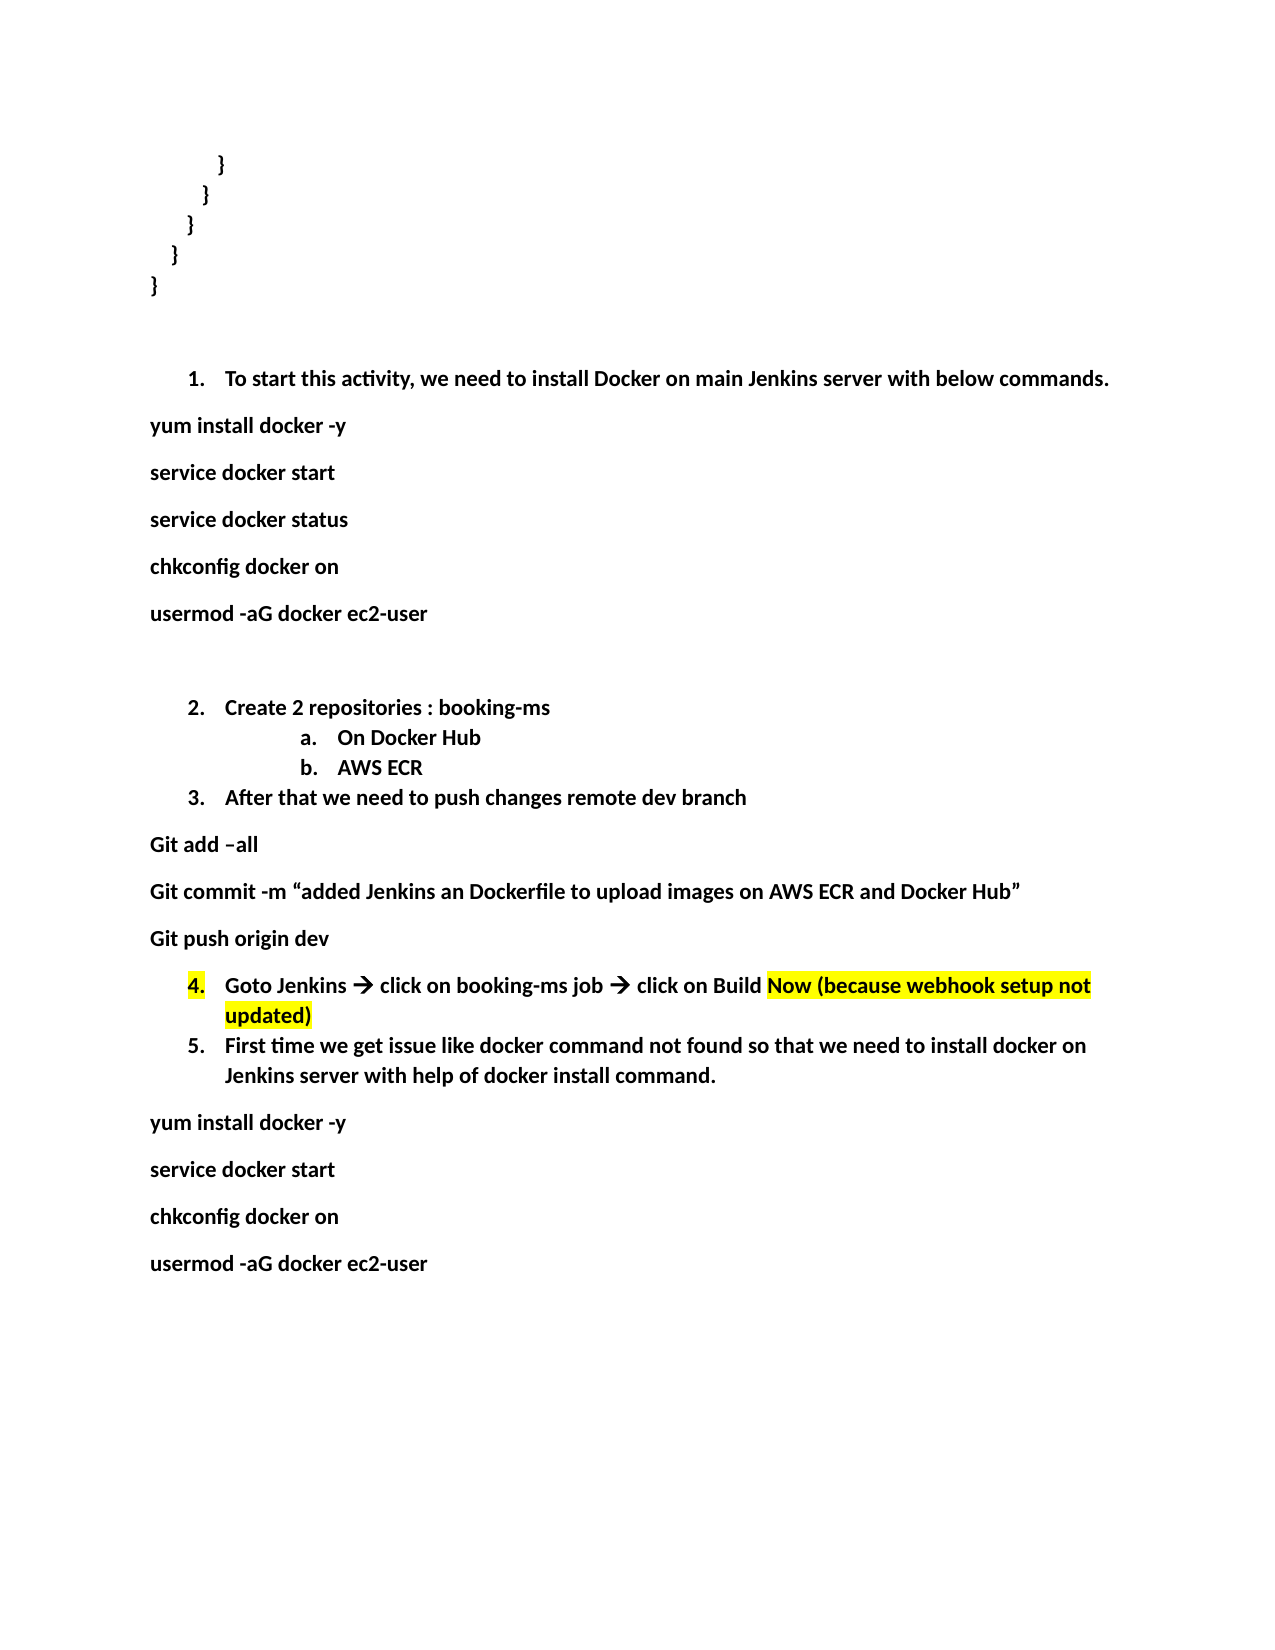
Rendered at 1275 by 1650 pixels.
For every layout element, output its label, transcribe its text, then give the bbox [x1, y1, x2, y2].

text Git commit -m “added Jenkins an Dockerfile to upload images on AWS ECR and Docker Hub” [150, 877, 1125, 905]
list After that we need to push changes remote dev branch [187, 783, 1125, 811]
text usermod -aG docker ec2-user [150, 1249, 1125, 1277]
text chkconfig docker on [150, 1202, 1125, 1230]
text Git add –all [150, 830, 1125, 858]
text chkconfig docker on [150, 552, 1125, 580]
list To start this activity, we need to install Docker on main Jenkins server with below commands. [187, 364, 1125, 393]
text yum install docker -y [150, 411, 1125, 439]
list Goto Jenkins click on booking-ms job click on Build Now (because webhook setup not updated) [187, 971, 1125, 1029]
text usermod -aG docker ec2-user [150, 599, 1125, 627]
text service docker start [150, 1155, 1125, 1183]
text Git push origin dev [150, 924, 1125, 952]
text service docker start [150, 458, 1125, 486]
list First time we get issue like docker command not found so that we need to install docker on Jenkins server with help of docker install command. [187, 1031, 1125, 1089]
list AWS ECR [300, 753, 1125, 781]
text service docker status [150, 505, 1125, 533]
text yum install docker -y [150, 1108, 1125, 1136]
list On Docker Hub [300, 723, 1125, 751]
list Create 2 repositories : booking-ms [187, 693, 1125, 721]
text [150, 150, 1125, 299]
